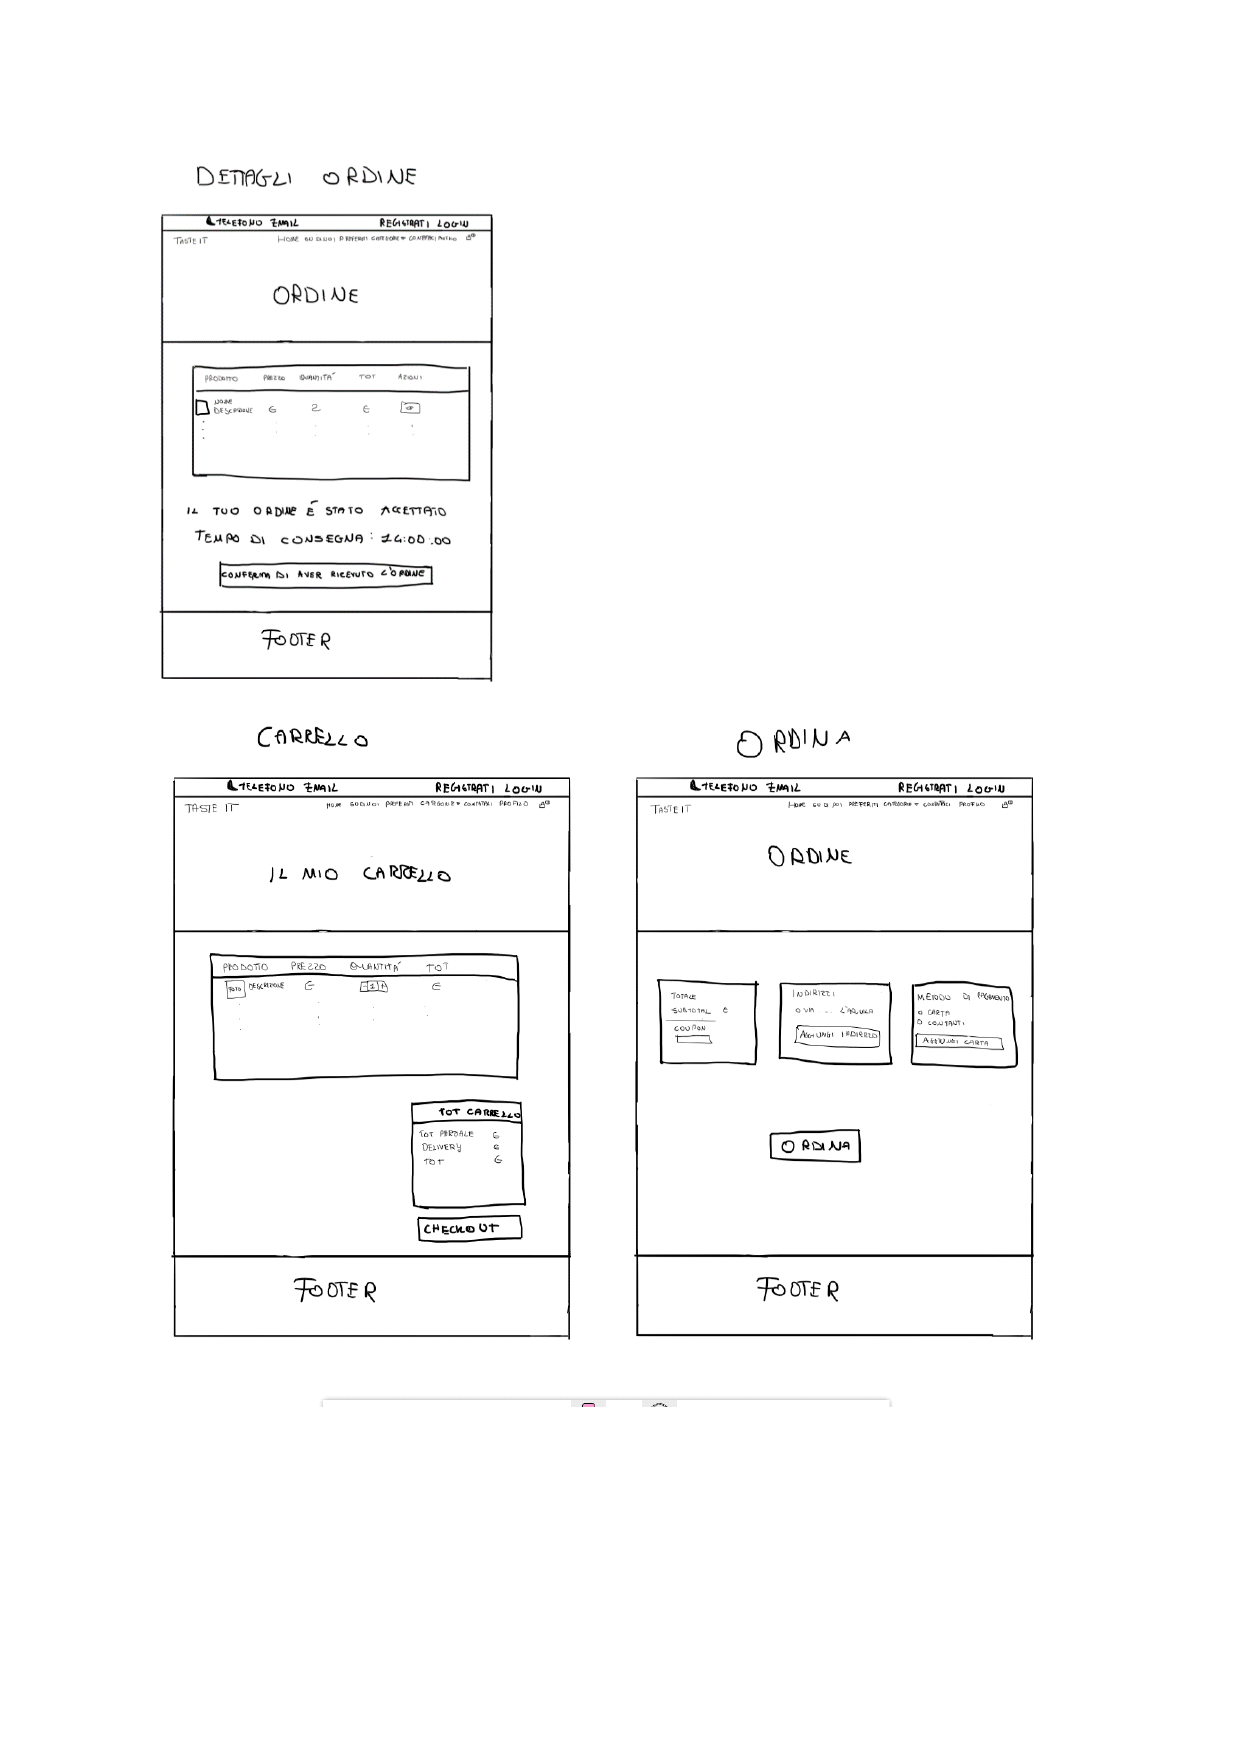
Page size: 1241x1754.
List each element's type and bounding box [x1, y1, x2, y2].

picture [118, 147, 1094, 1407]
